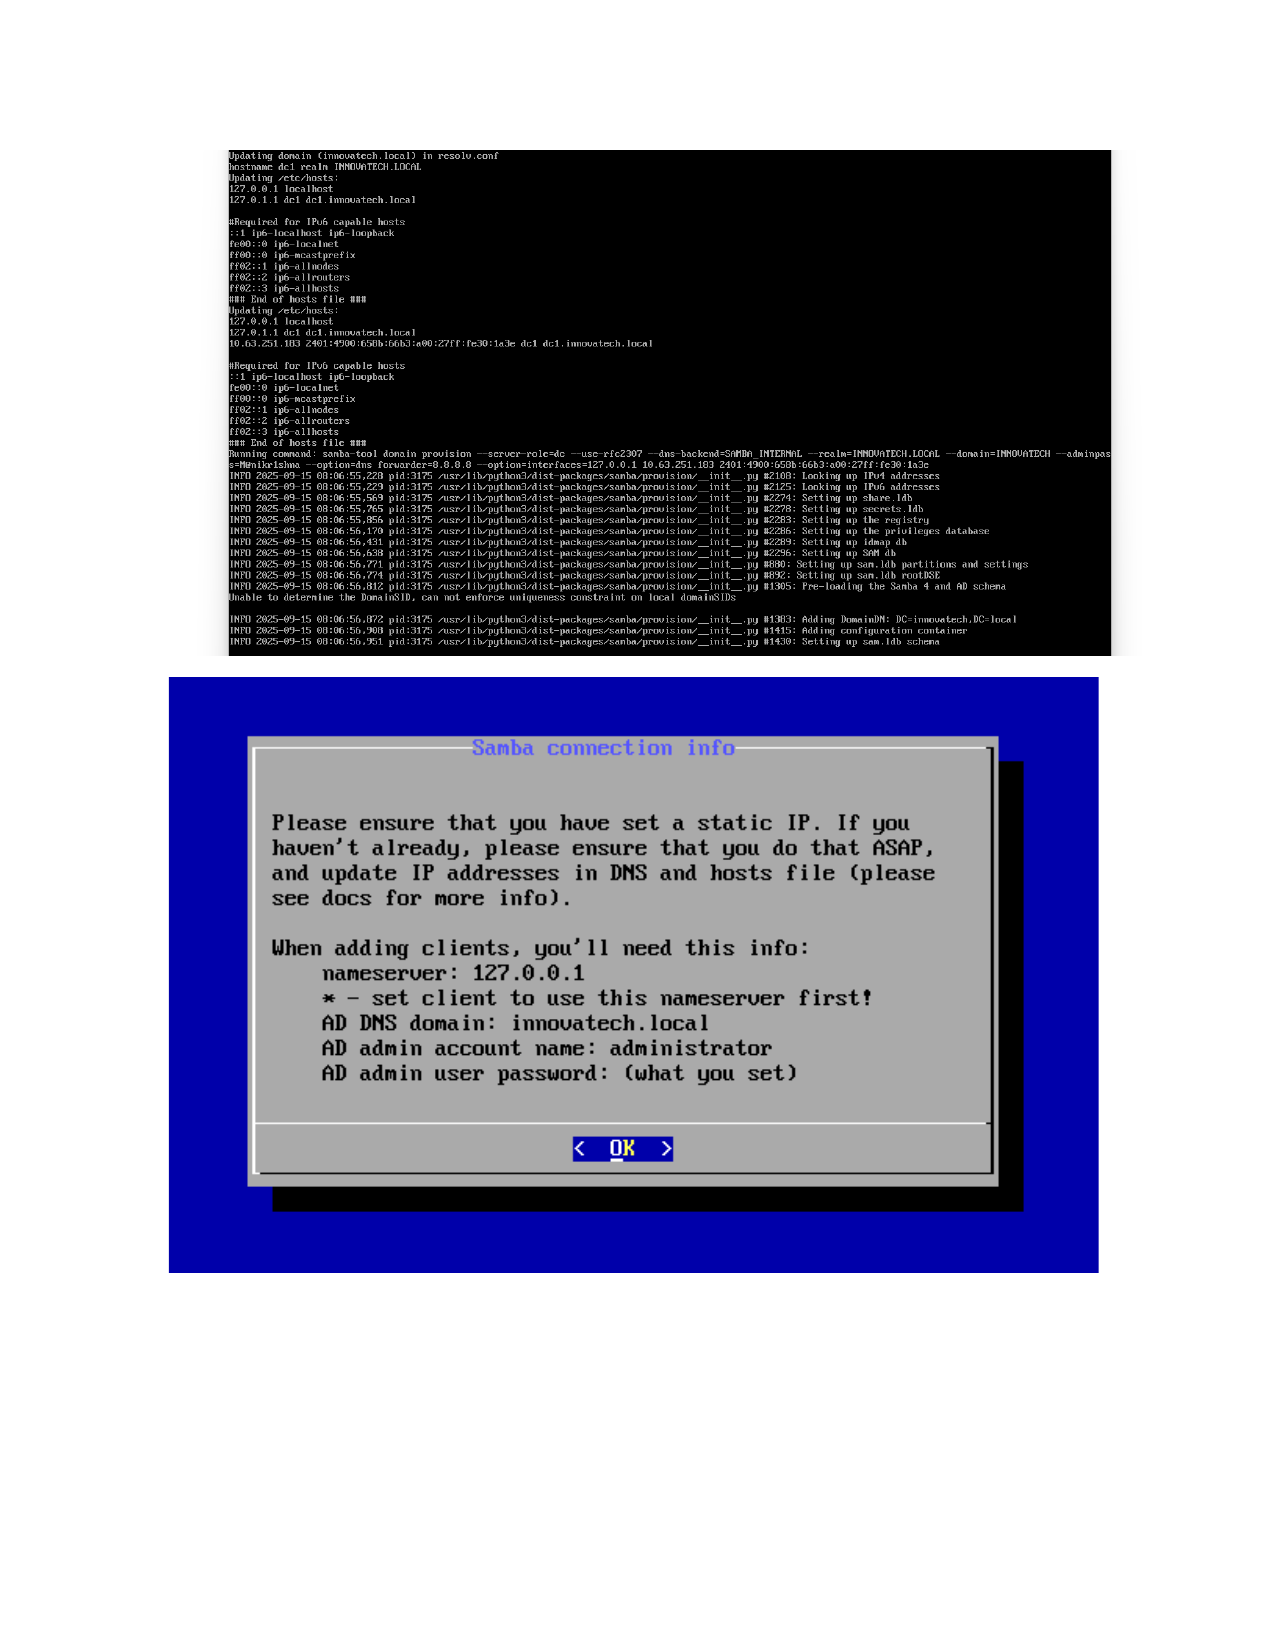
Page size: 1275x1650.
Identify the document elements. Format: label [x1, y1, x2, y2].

picture [168, 677, 1099, 1273]
picture [168, 150, 1144, 656]
